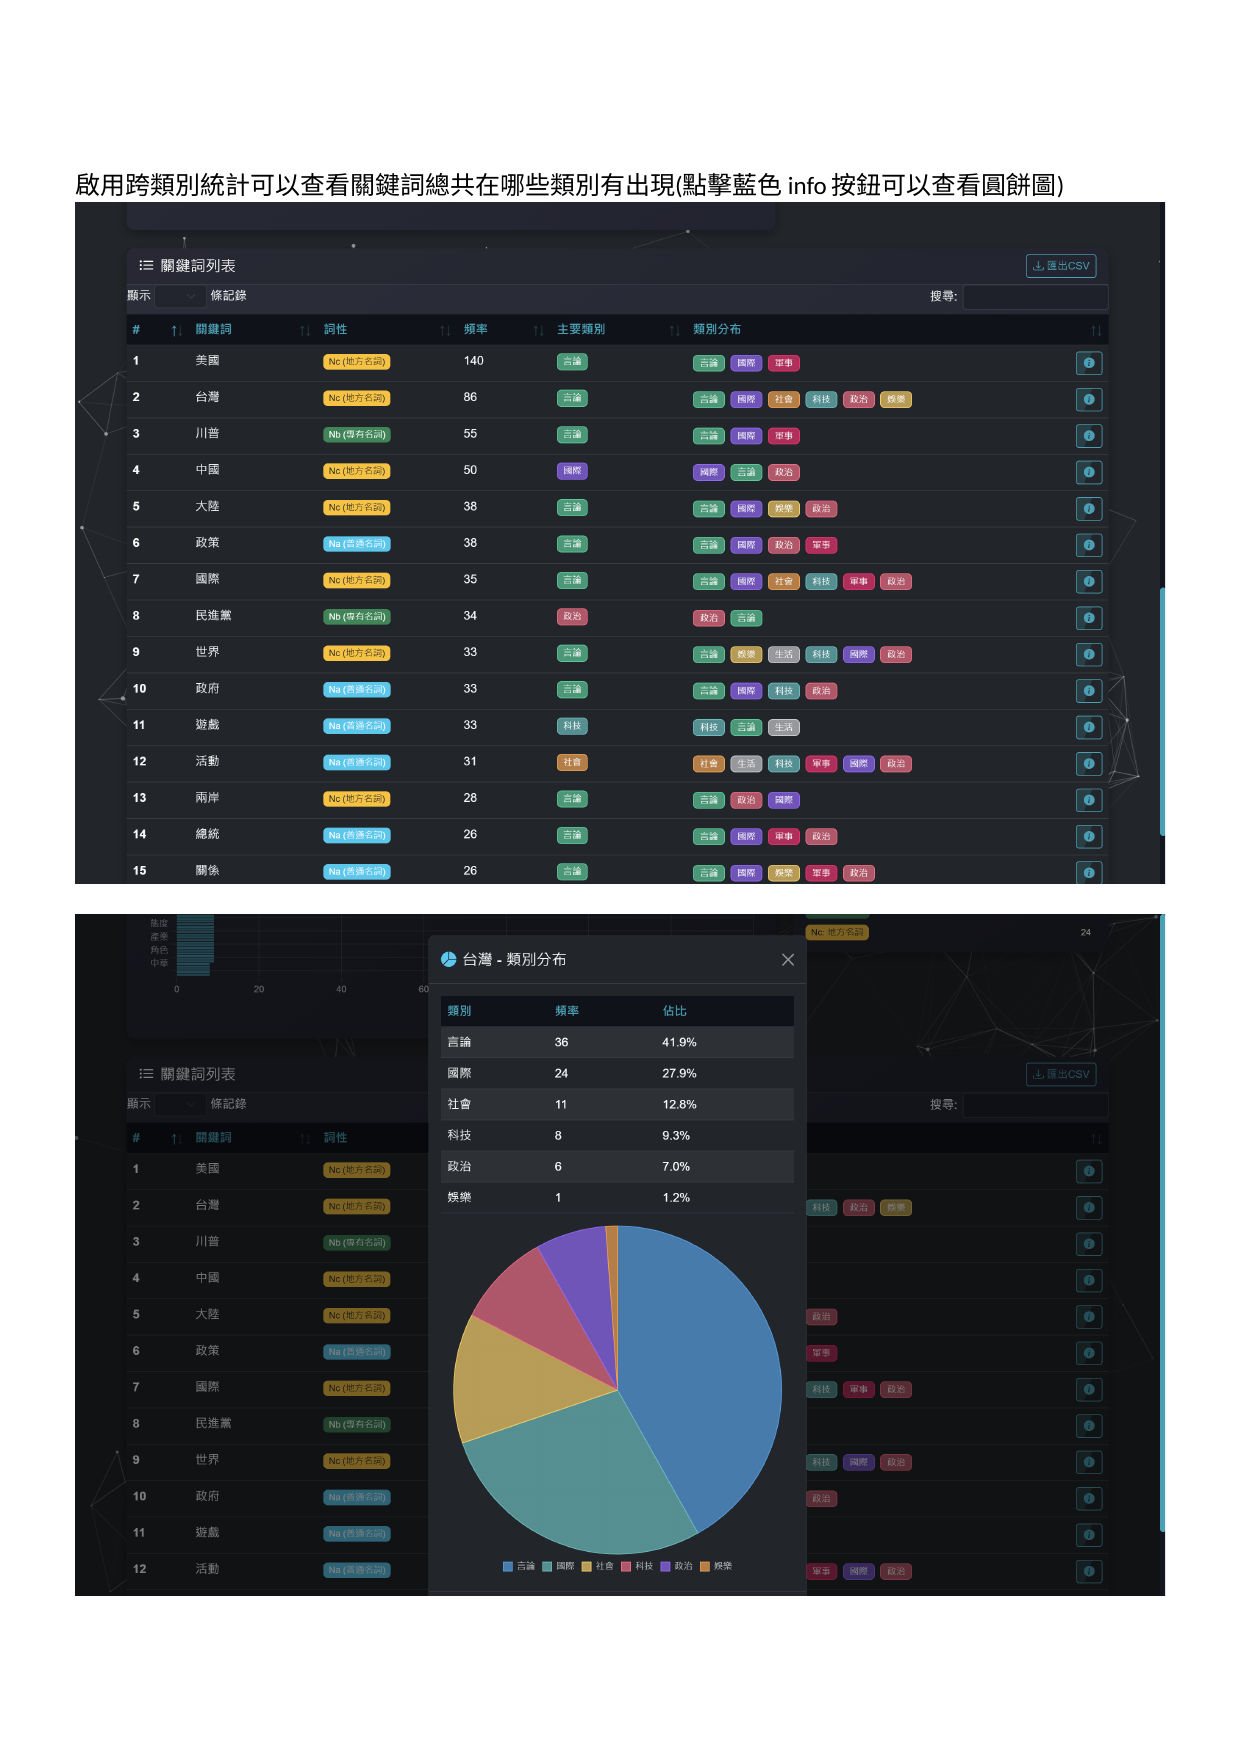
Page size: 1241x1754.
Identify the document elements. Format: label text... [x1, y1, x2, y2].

picture [75, 914, 1166, 1596]
text 啟用跨類別統計可以查看關鍵詞總共在哪些類別有出現(點擊藍色info按鈕可以查看圓餅圖) [75, 164, 1165, 202]
picture [75, 202, 1166, 884]
